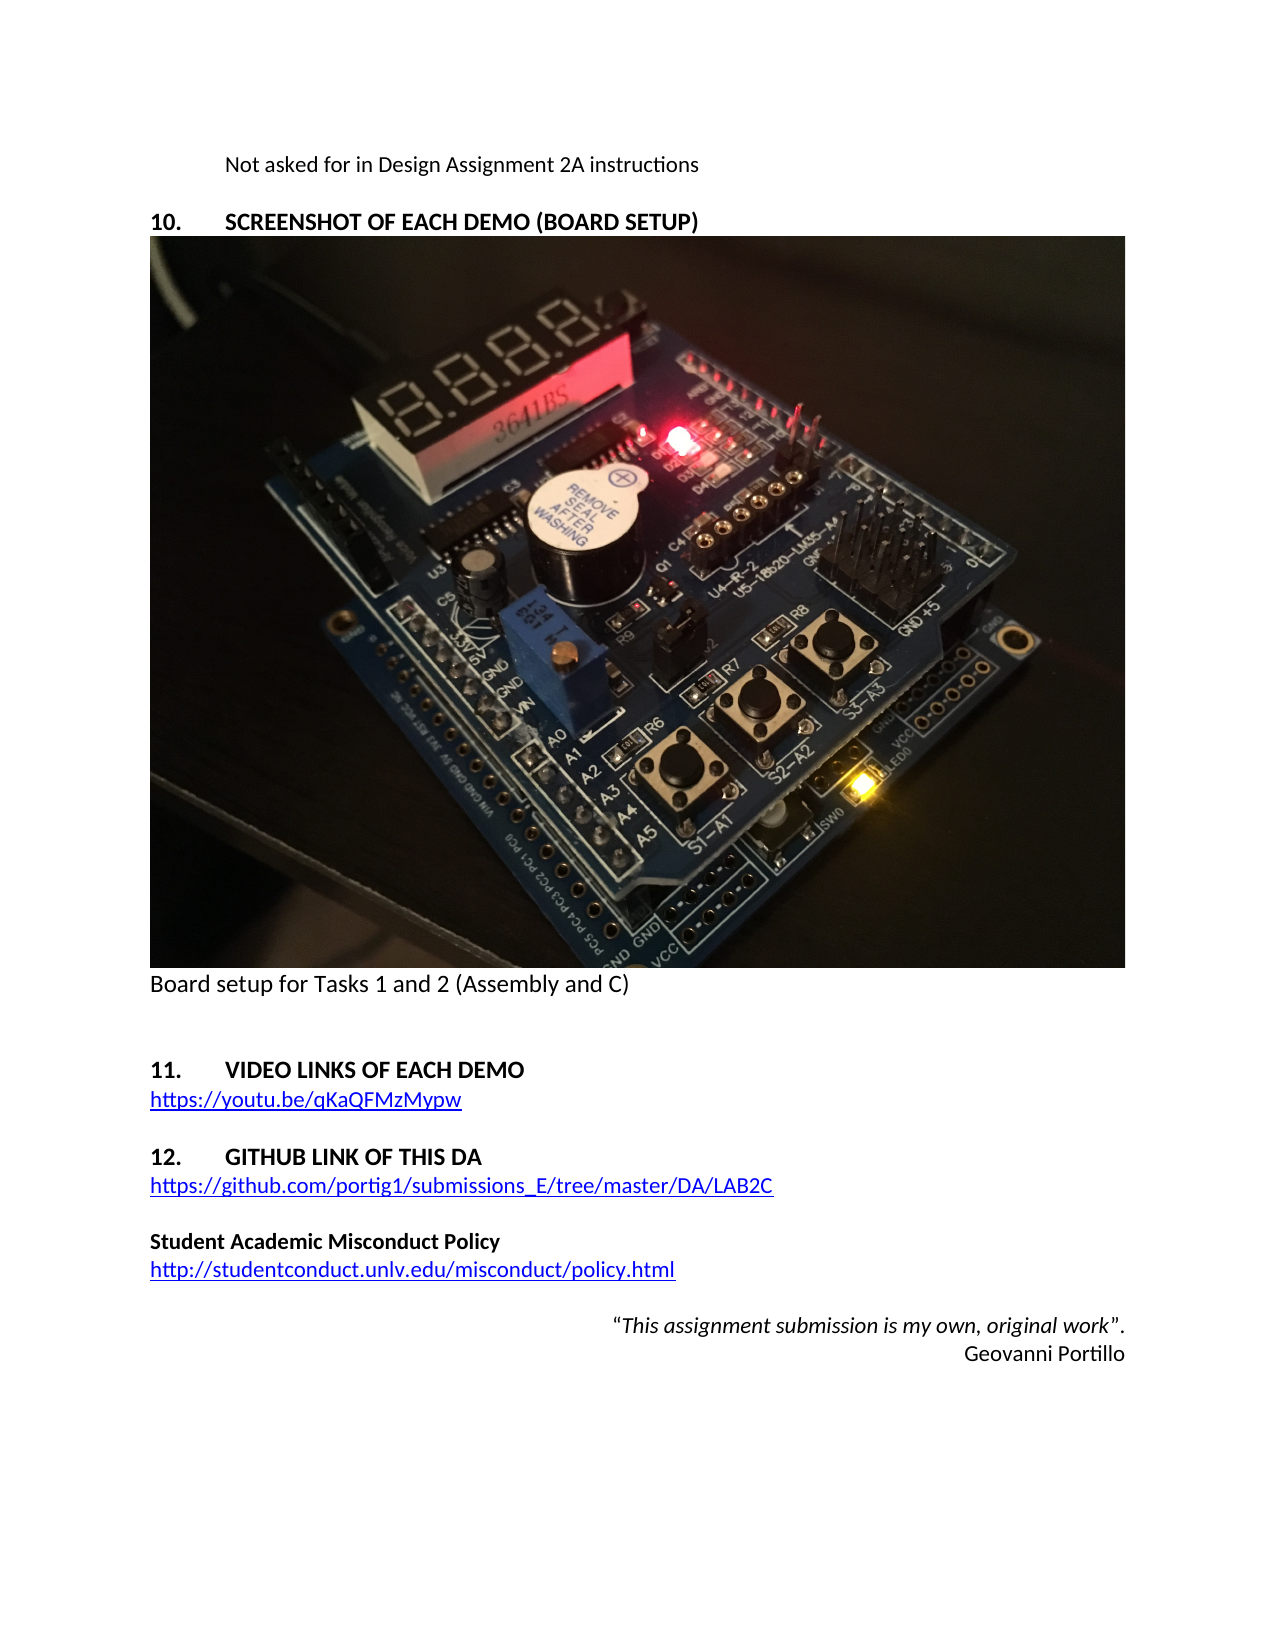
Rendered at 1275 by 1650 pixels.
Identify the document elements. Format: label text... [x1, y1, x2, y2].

text Geovanni Portillo [150, 1339, 1125, 1368]
text https://youtu.be/qKaQFMzMypw [150, 1085, 1125, 1113]
picture [150, 236, 1125, 968]
text https://github.com/portig1/submissions_E/tree/master/DA/LAB2C [150, 1171, 1125, 1199]
list GITHUB LINK OF THIS DA [150, 1141, 1125, 1171]
list SCREENSHOT OF EACH DEMO (BOARD SETUP) [150, 206, 1125, 236]
text http://studentconduct.unlv.edu/misconduct/policy.html [150, 1256, 1125, 1283]
text Not asked for in Design Assignment 2A instructions [225, 150, 1125, 178]
text Board setup for Tasks 1 and 2 (Assembly and C) [150, 968, 1125, 998]
text Student Academic Misconduct Policy [150, 1227, 1125, 1256]
text “This assignment submission is my own, original work”. [150, 1312, 1125, 1339]
list VIDEO LINKS OF EACH DEMO [150, 1054, 1125, 1085]
